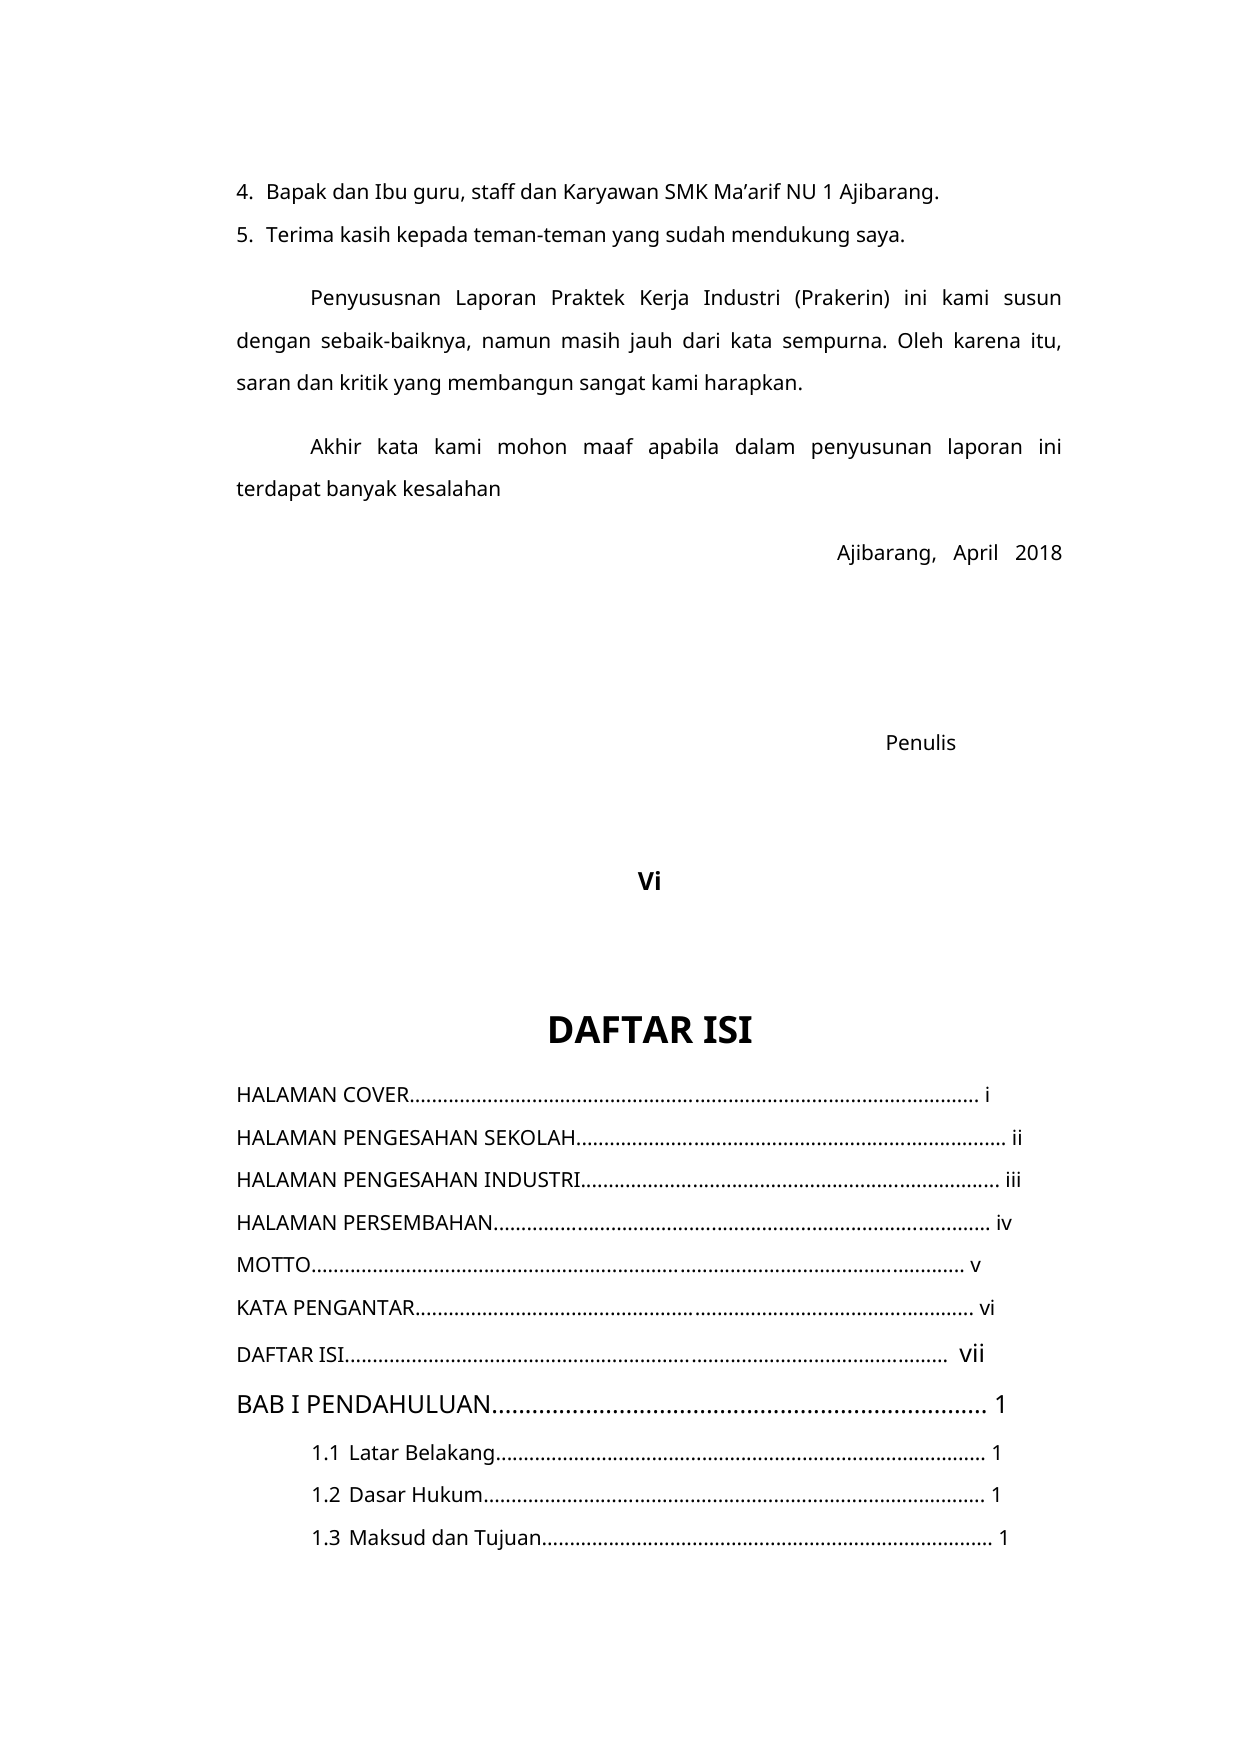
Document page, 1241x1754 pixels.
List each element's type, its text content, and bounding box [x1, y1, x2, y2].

text Ajibarang, April 2018 [236, 538, 1063, 566]
text HALAMAN PENGESAHAN SEKOLAH............................................................................. ii [236, 1123, 1063, 1151]
text DAFTAR ISI [236, 1003, 1063, 1054]
list Terima kasih kepada teman-teman yang sudah mendukung saya. [236, 220, 1063, 248]
text Penyususnan Laporan Praktek Kerja Industri (Prakerin) ini kami susun dengan sebaik-baiknya, namun masih jauh dari kata sempurna. Oleh karena itu, saran dan kritik yang membangun sangat kami harapkan. [236, 283, 1063, 397]
text Akhir kata kami mohon maaf apabila dalam penyusunan laporan ini terdapat banyak kesalahan [236, 432, 1063, 503]
text Penulis [236, 728, 1063, 757]
list Dasar Hukum.......................................................................................... 1 [311, 1480, 1063, 1509]
text MOTTO..................................................................................................................... v [236, 1251, 1063, 1279]
list Maksud dan Tujuan................................................................................. 1 [311, 1523, 1063, 1551]
text BAB I PENDAHULUAN.......................................................................... 1 [236, 1387, 1063, 1421]
text HALAMAN PENGESAHAN INDUSTRI........................................................................... iii [236, 1165, 1063, 1194]
text KATA PENGANTAR.................................................................................................... vi [236, 1293, 1063, 1322]
list Latar Belakang........................................................................................ 1 [311, 1438, 1063, 1466]
text Vi [236, 863, 1063, 898]
text DAFTAR ISI............................................................................................................ vii [236, 1336, 1063, 1370]
list Bapak dan Ibu guru, staff dan Karyawan SMK Ma’arif NU 1 Ajibarang. [236, 177, 1063, 206]
text HALAMAN COVER...................................................................................................... i [236, 1080, 1063, 1108]
text HALAMAN PERSEMBAHAN......................................................................................... iv [236, 1208, 1063, 1236]
